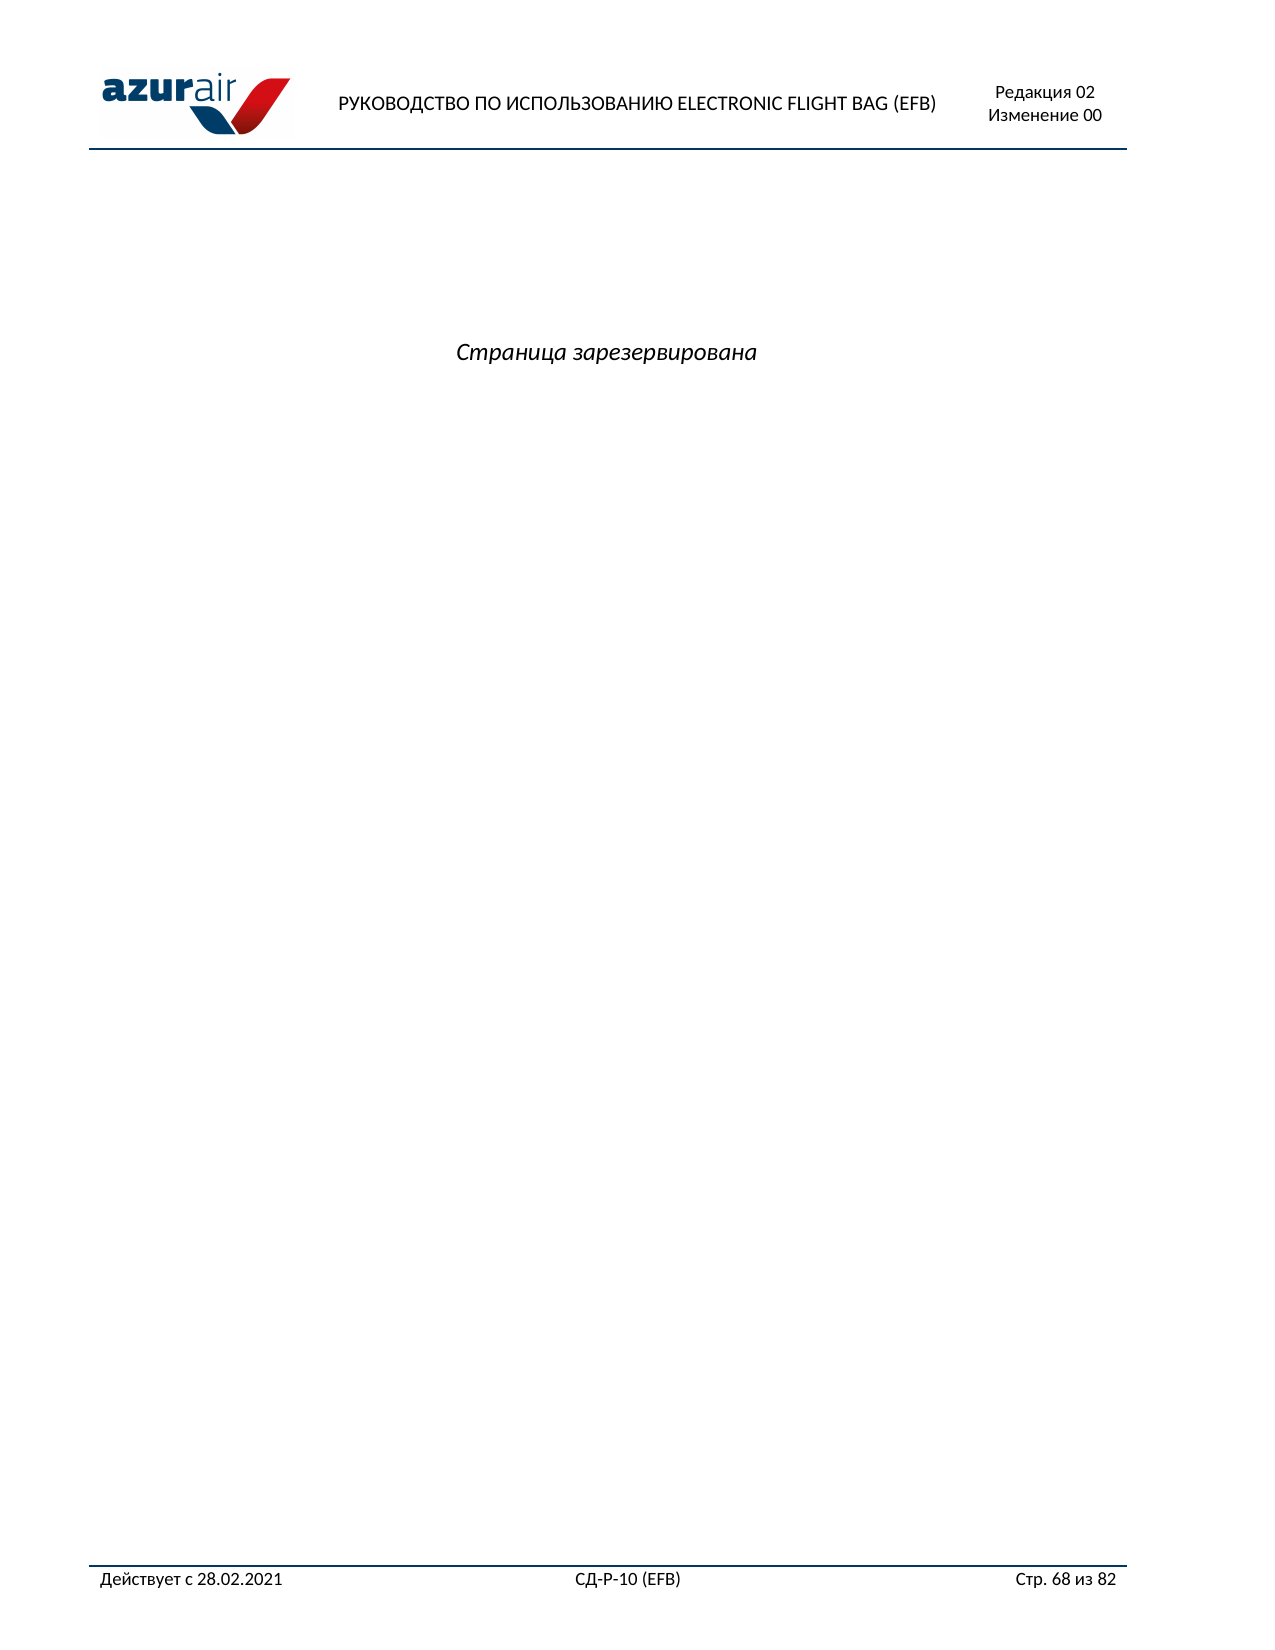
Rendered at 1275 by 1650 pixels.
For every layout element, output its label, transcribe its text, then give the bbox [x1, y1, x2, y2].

picture [100, 67, 294, 139]
text Страница зарезервирована [89, 336, 1127, 366]
